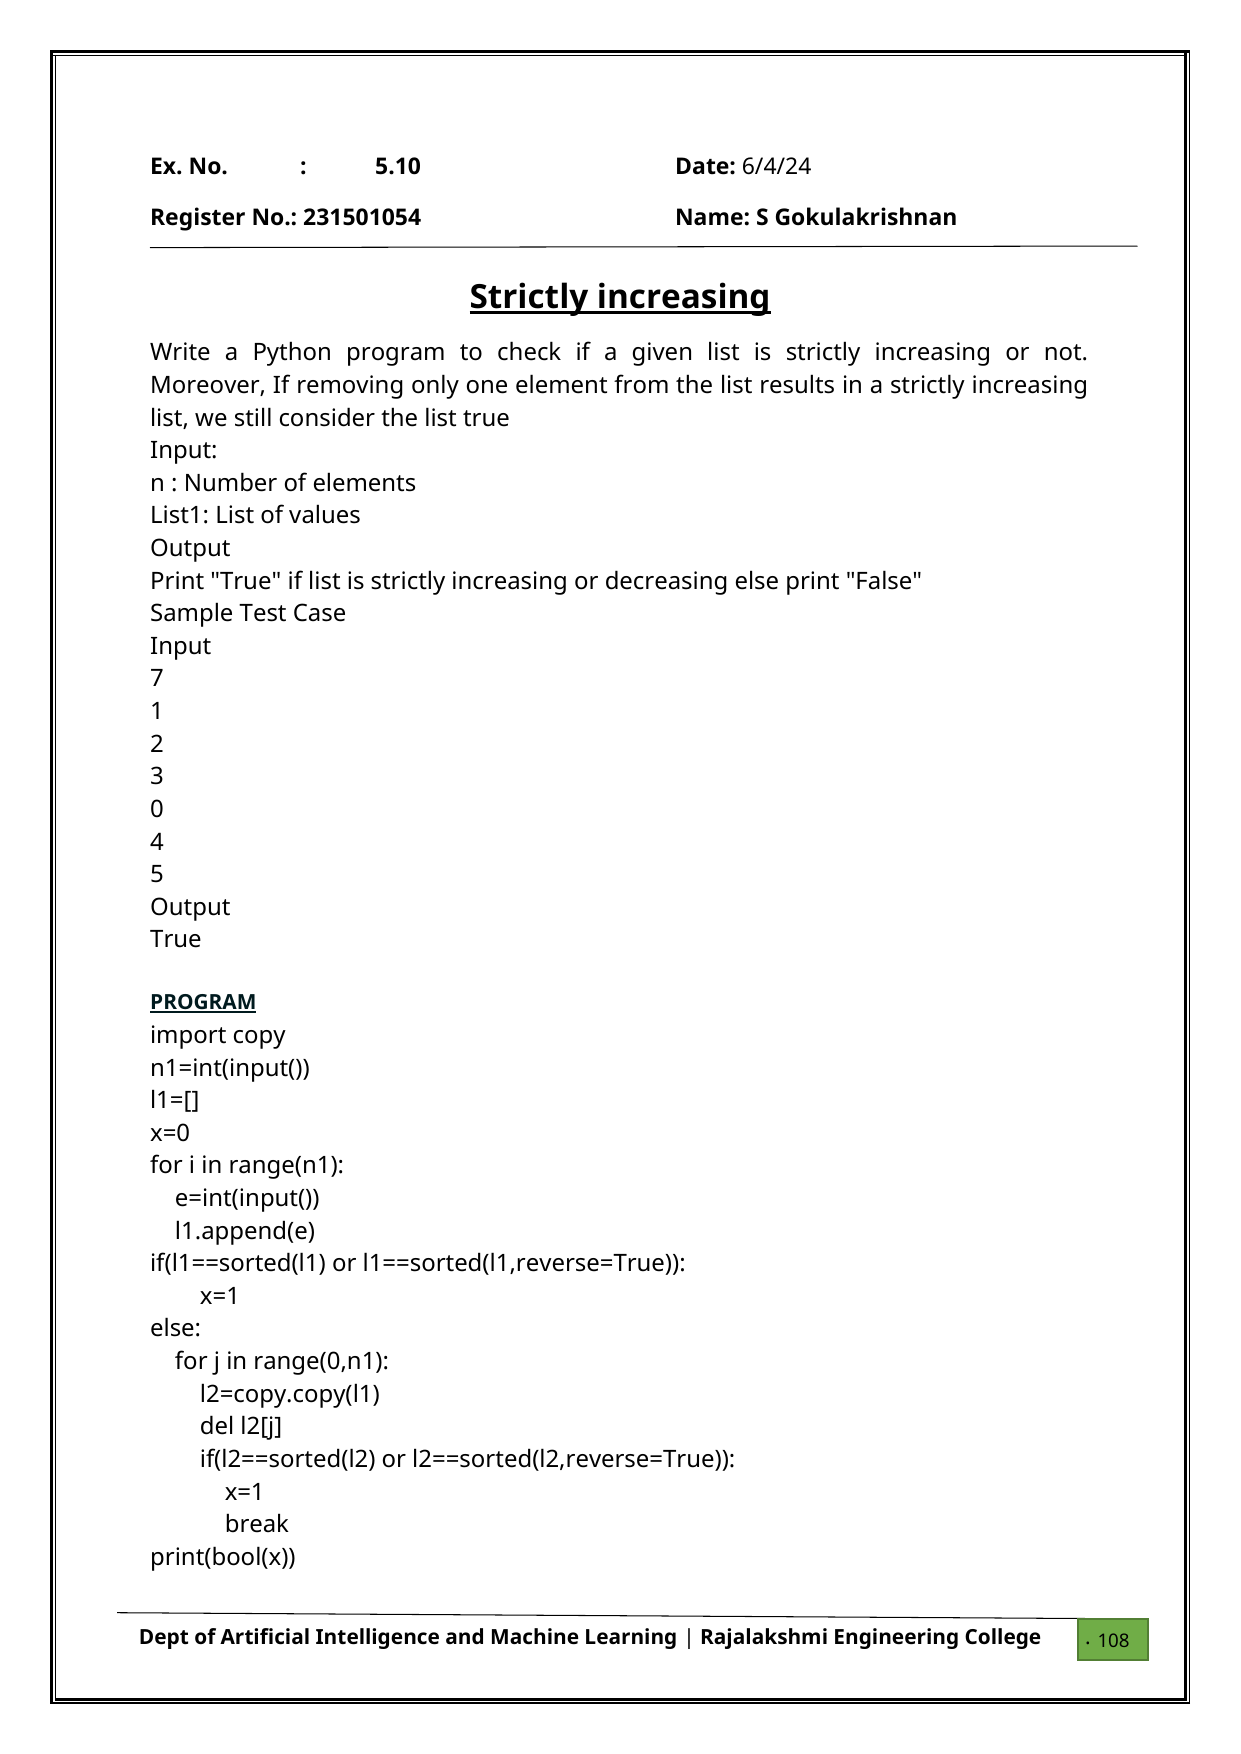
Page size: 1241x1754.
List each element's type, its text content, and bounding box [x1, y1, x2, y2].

text x=1 [150, 1279, 1090, 1311]
text del l2[j] [150, 1409, 1090, 1442]
text import copy [150, 1018, 1090, 1050]
text Ex. No. : 5.10 Date: 6/4/24 [150, 150, 1090, 181]
text print(bool(x)) [150, 1539, 1090, 1572]
text n : Number of elements [150, 466, 1090, 498]
text n1=int(input()) [150, 1050, 1090, 1083]
text for j in range(0,n1): [150, 1344, 1090, 1376]
text 2 [150, 726, 1090, 759]
text if(l1==sorted(l1) or l1==sorted(l1,reverse=True)): [150, 1246, 1090, 1279]
text List1: List of values [150, 498, 1090, 531]
text 0 [150, 792, 1090, 824]
text for i in range(n1): [150, 1148, 1090, 1181]
text 5 [150, 857, 1090, 889]
text 1 [150, 694, 1090, 726]
text 4 [150, 824, 1090, 857]
text x=0 [150, 1116, 1090, 1148]
text Output [150, 531, 1090, 563]
text x=1 [150, 1474, 1090, 1507]
text else: [150, 1311, 1090, 1344]
text Write a Python program to check if a given list is strictly increasing or not. Moreover, If removing only one element from the list results in a strictly increasing list, we still consider the list true [150, 335, 1090, 433]
text l1=[] [150, 1083, 1090, 1116]
text e=int(input()) [150, 1181, 1090, 1213]
text True [150, 922, 1090, 955]
text Sample Test Case [150, 596, 1090, 629]
text l2=copy.copy(l1) [150, 1376, 1090, 1409]
text 7 [150, 661, 1090, 694]
text Input [150, 629, 1090, 661]
text if(l2==sorted(l2) or l2==sorted(l2,reverse=True)): [150, 1442, 1090, 1474]
text Print "True" if list is strictly increasing or decreasing else print "False" [150, 563, 1090, 596]
text Output [150, 889, 1090, 922]
text Strictly increasing [150, 273, 1090, 318]
text l1.append(e) [150, 1213, 1090, 1246]
text 3 [150, 759, 1090, 792]
text Input: [150, 433, 1090, 466]
text PROGRAM [150, 987, 1090, 1016]
text Register No.: 231501054 Name: S Gokulakrishnan [150, 200, 1090, 232]
text break [150, 1507, 1090, 1539]
